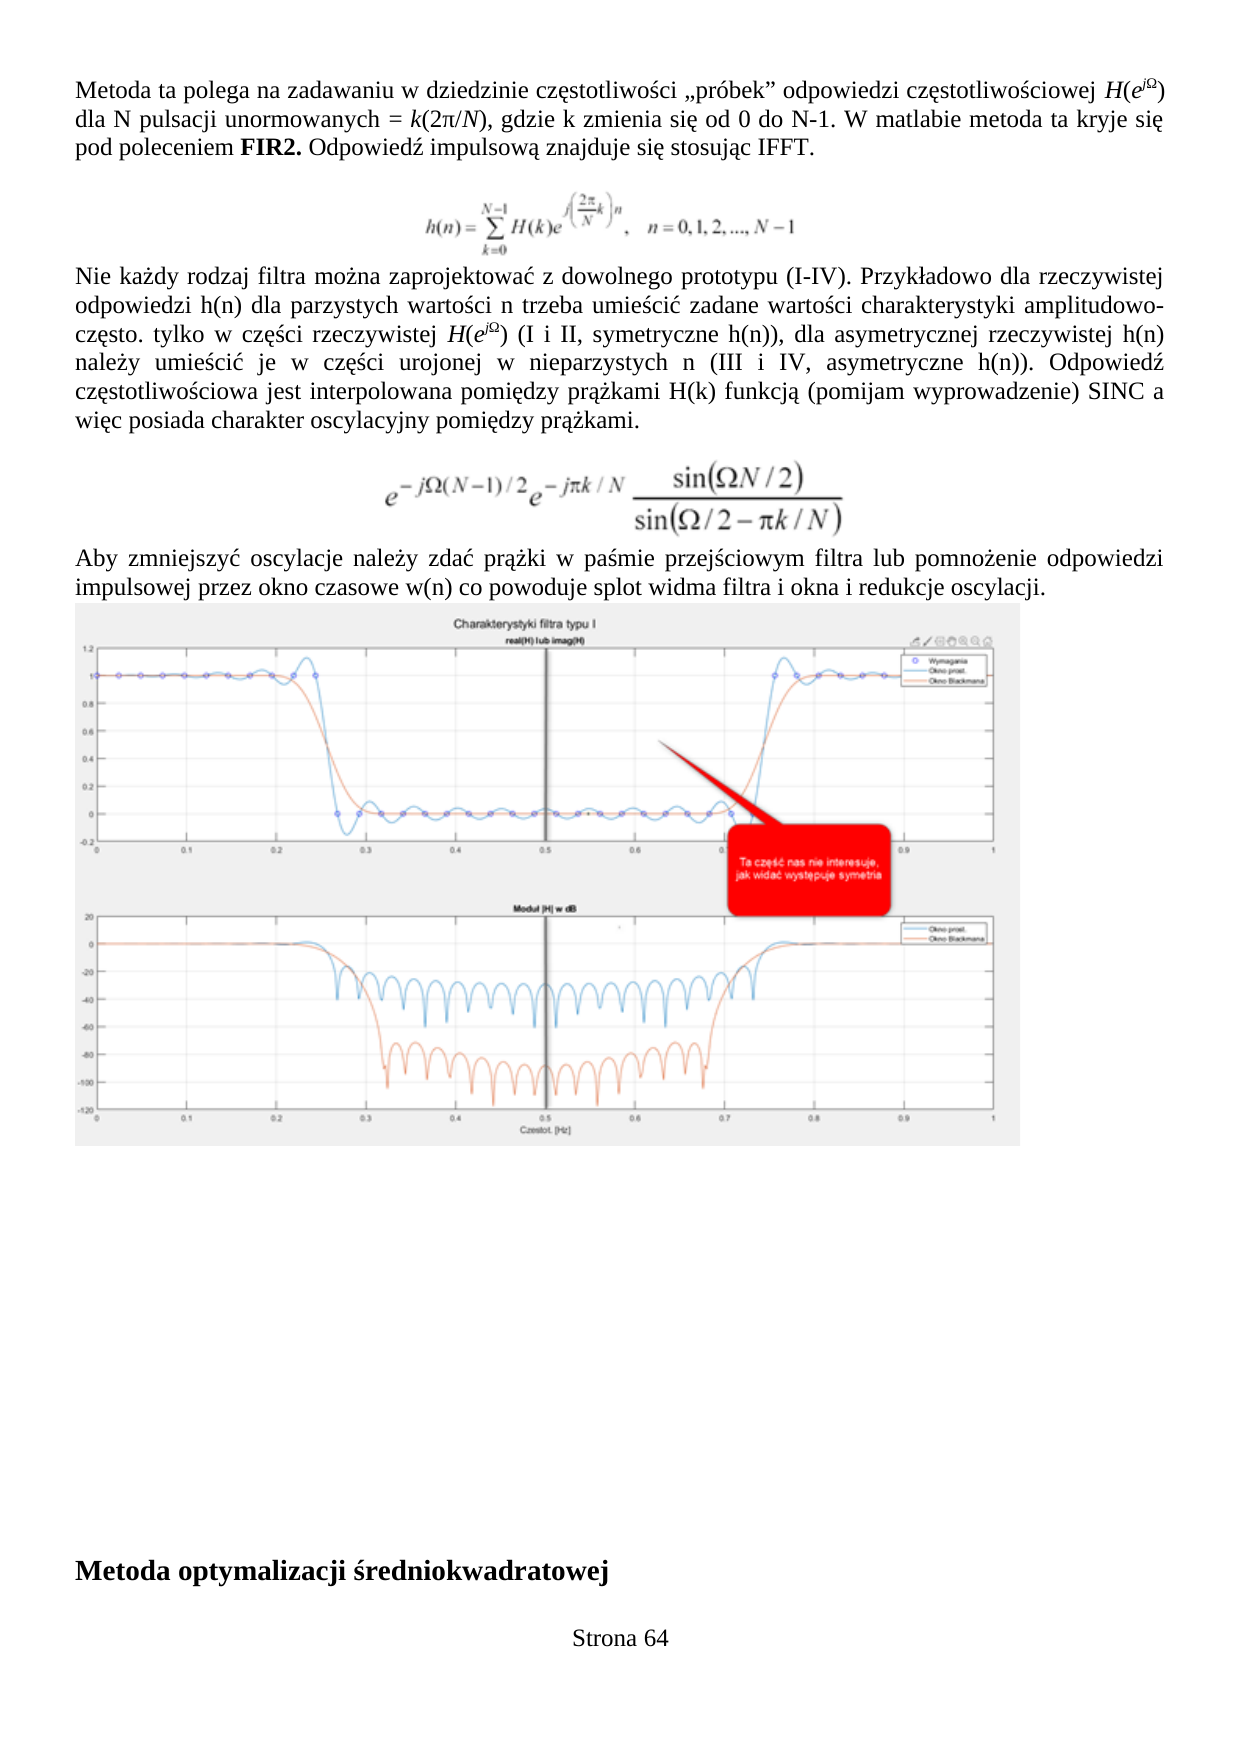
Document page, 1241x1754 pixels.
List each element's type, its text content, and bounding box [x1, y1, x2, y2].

picture [424, 186, 816, 262]
picture [75, 603, 1021, 1146]
picture [381, 458, 860, 544]
text Metoda optymalizacji średniokwadratowej [75, 1553, 1165, 1587]
text Nie każdy rodzaj filtra można zaprojektować z dowolnego prototypu (I-IV). Przykładowo dla rzeczywistej odpowiedzi h(n) dla parzystych wartości n trzeba umieścić zadane wartości charakterystyki amplitudowo-często. tylko w części rzeczywistej H(ejΩ) (I i II, symetryczne h(n)), dla asymetrycznej rzeczywistej h(n) należy umieścić je w części urojonej w nieparzystych n (III i IV, asymetryczne h(n)). Odpowiedź częstotliwościowa jest interpolowana pomiędzy prążkami H(k) funkcją (pomijam wyprowadzenie) SINC a więc posiada charakter oscylacyjny pomiędzy prążkami. [75, 261, 1165, 434]
text Aby zmniejszyć oscylacje należy zdać prążki w paśmie przejściowym filtra lub pomnożenie odpowiedzi impulsowej przez okno czasowe w(n) co powoduje splot widma filtra i okna i redukcje oscylacji. [75, 543, 1165, 601]
text Metoda ta polega na zadawaniu w dziedzinie częstotliwości „próbek” odpowiedzi częstotliwościowej H(ejΩ) dla N pulsacji unormowanych = k(2π/N), gdzie k zmienia się od 0 do N-1. W matlabie metoda ta kryje się pod poleceniem FIR2. Odpowiedź impulsową znajduje się stosując IFFT. [75, 75, 1165, 161]
